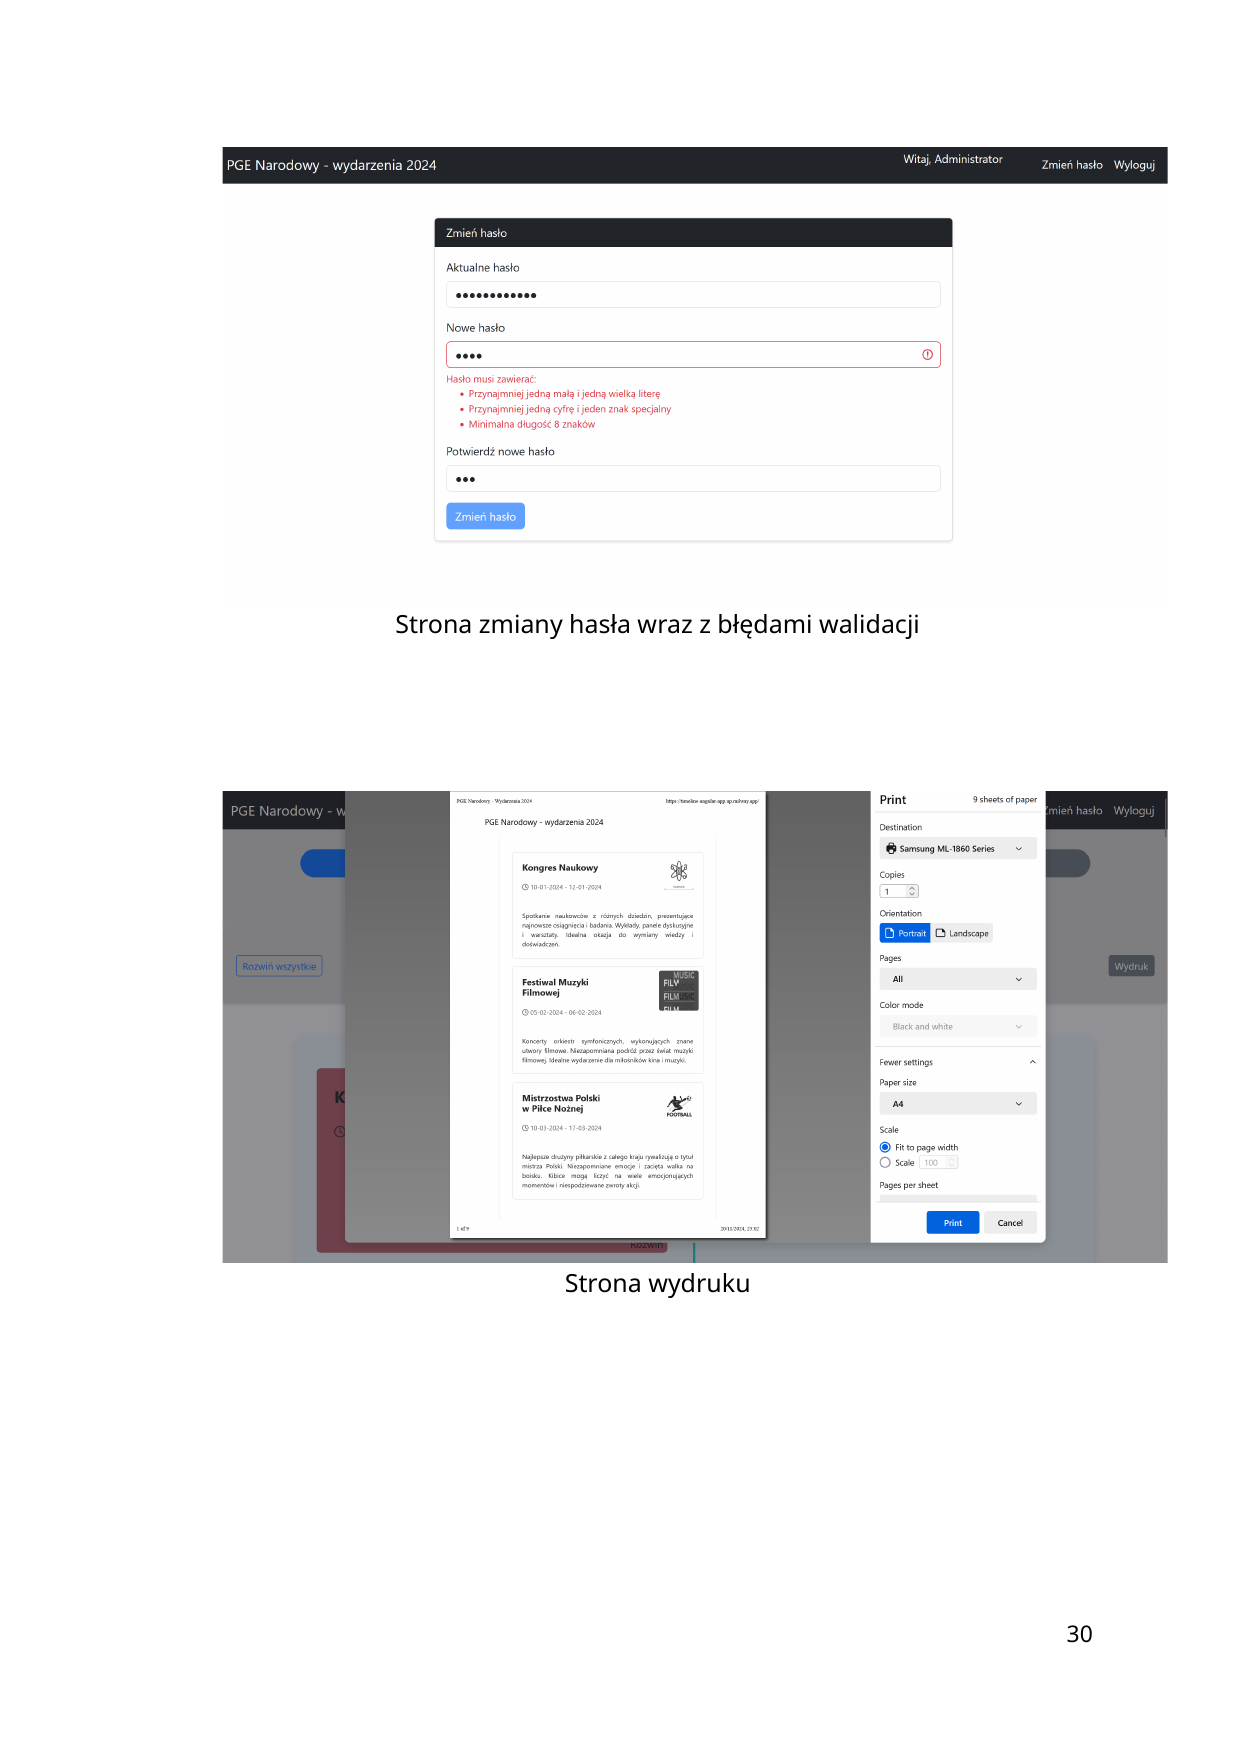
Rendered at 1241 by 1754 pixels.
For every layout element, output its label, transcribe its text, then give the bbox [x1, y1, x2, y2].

picture [222, 147, 1168, 605]
list Strona wydruku [223, 1266, 1093, 1299]
picture [222, 791, 1168, 1263]
list Strona zmiany hasła wraz z błędami walidacji [223, 607, 1093, 641]
